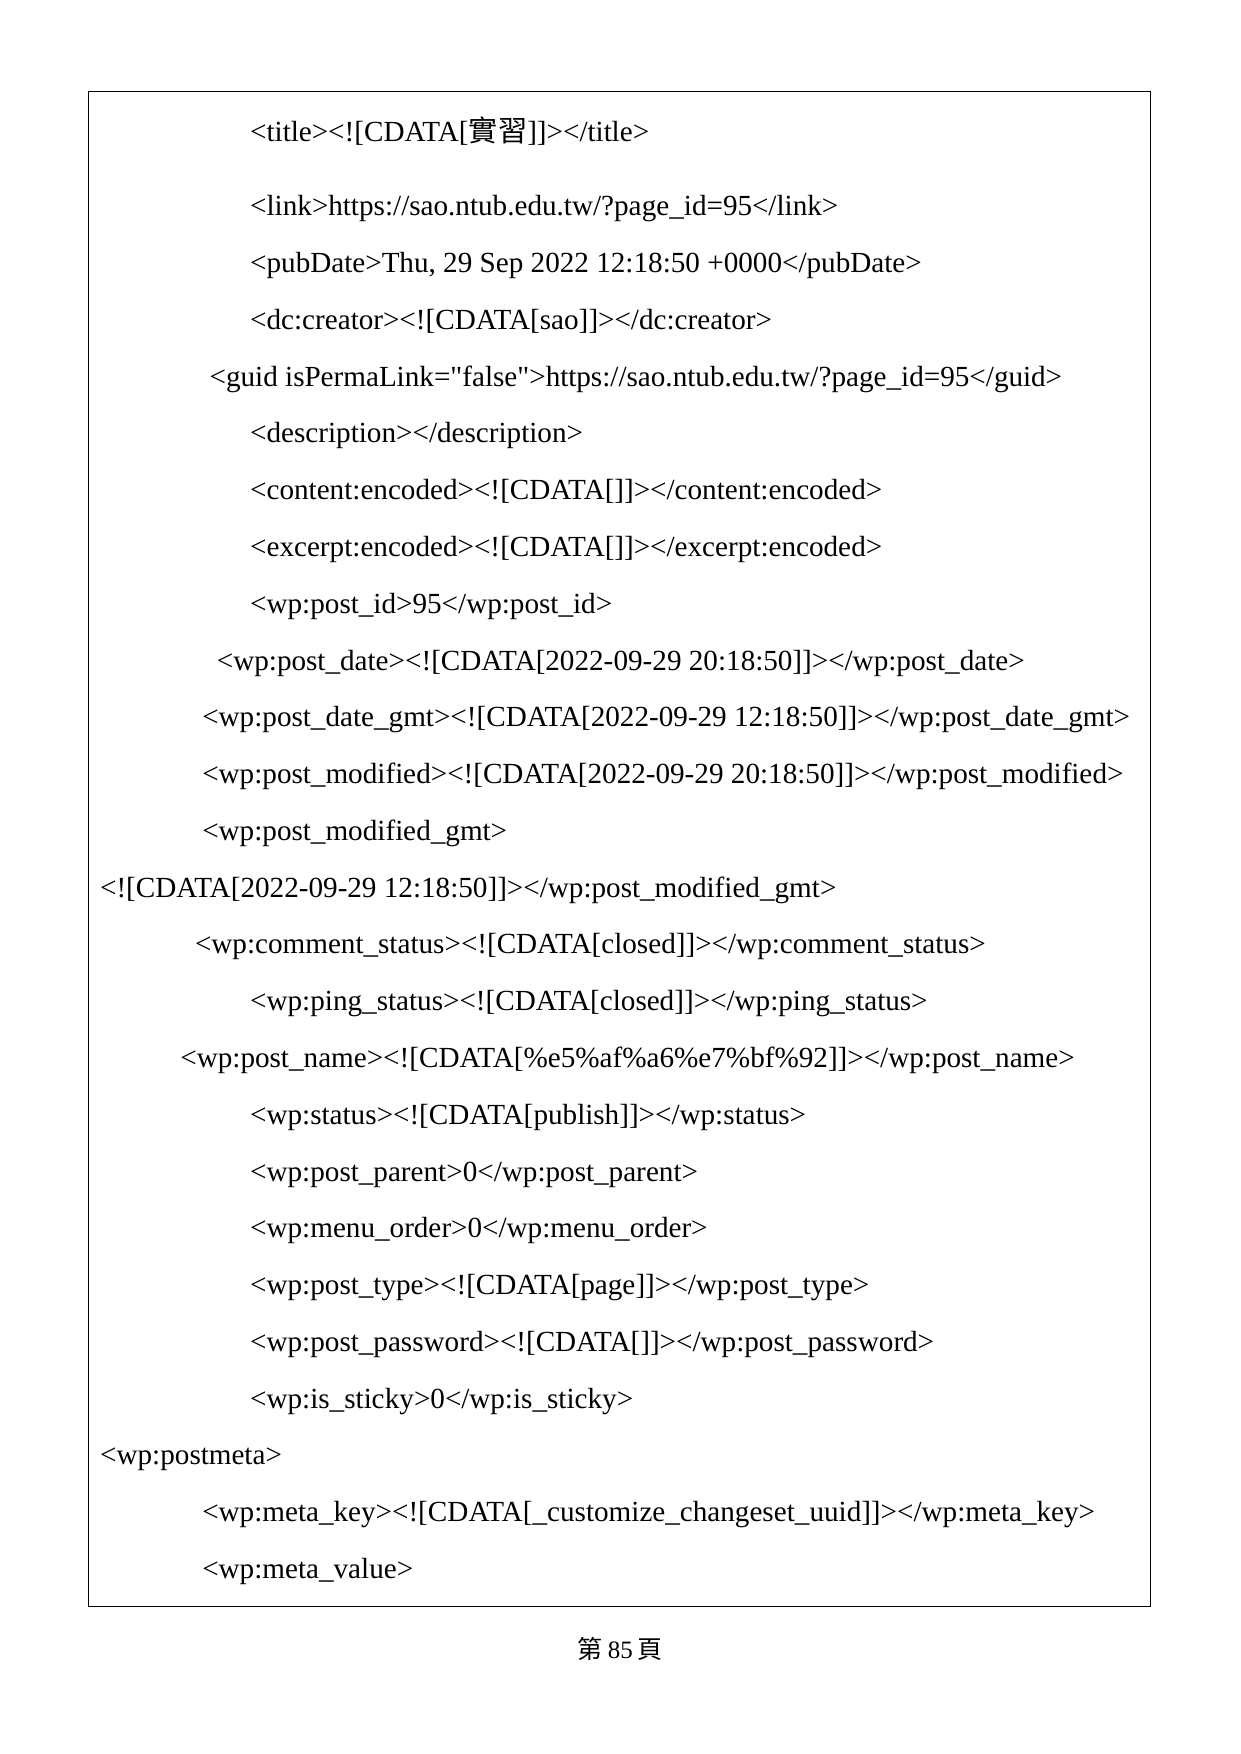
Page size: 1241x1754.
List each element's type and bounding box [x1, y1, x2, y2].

table_cell [89, 92, 1150, 1606]
